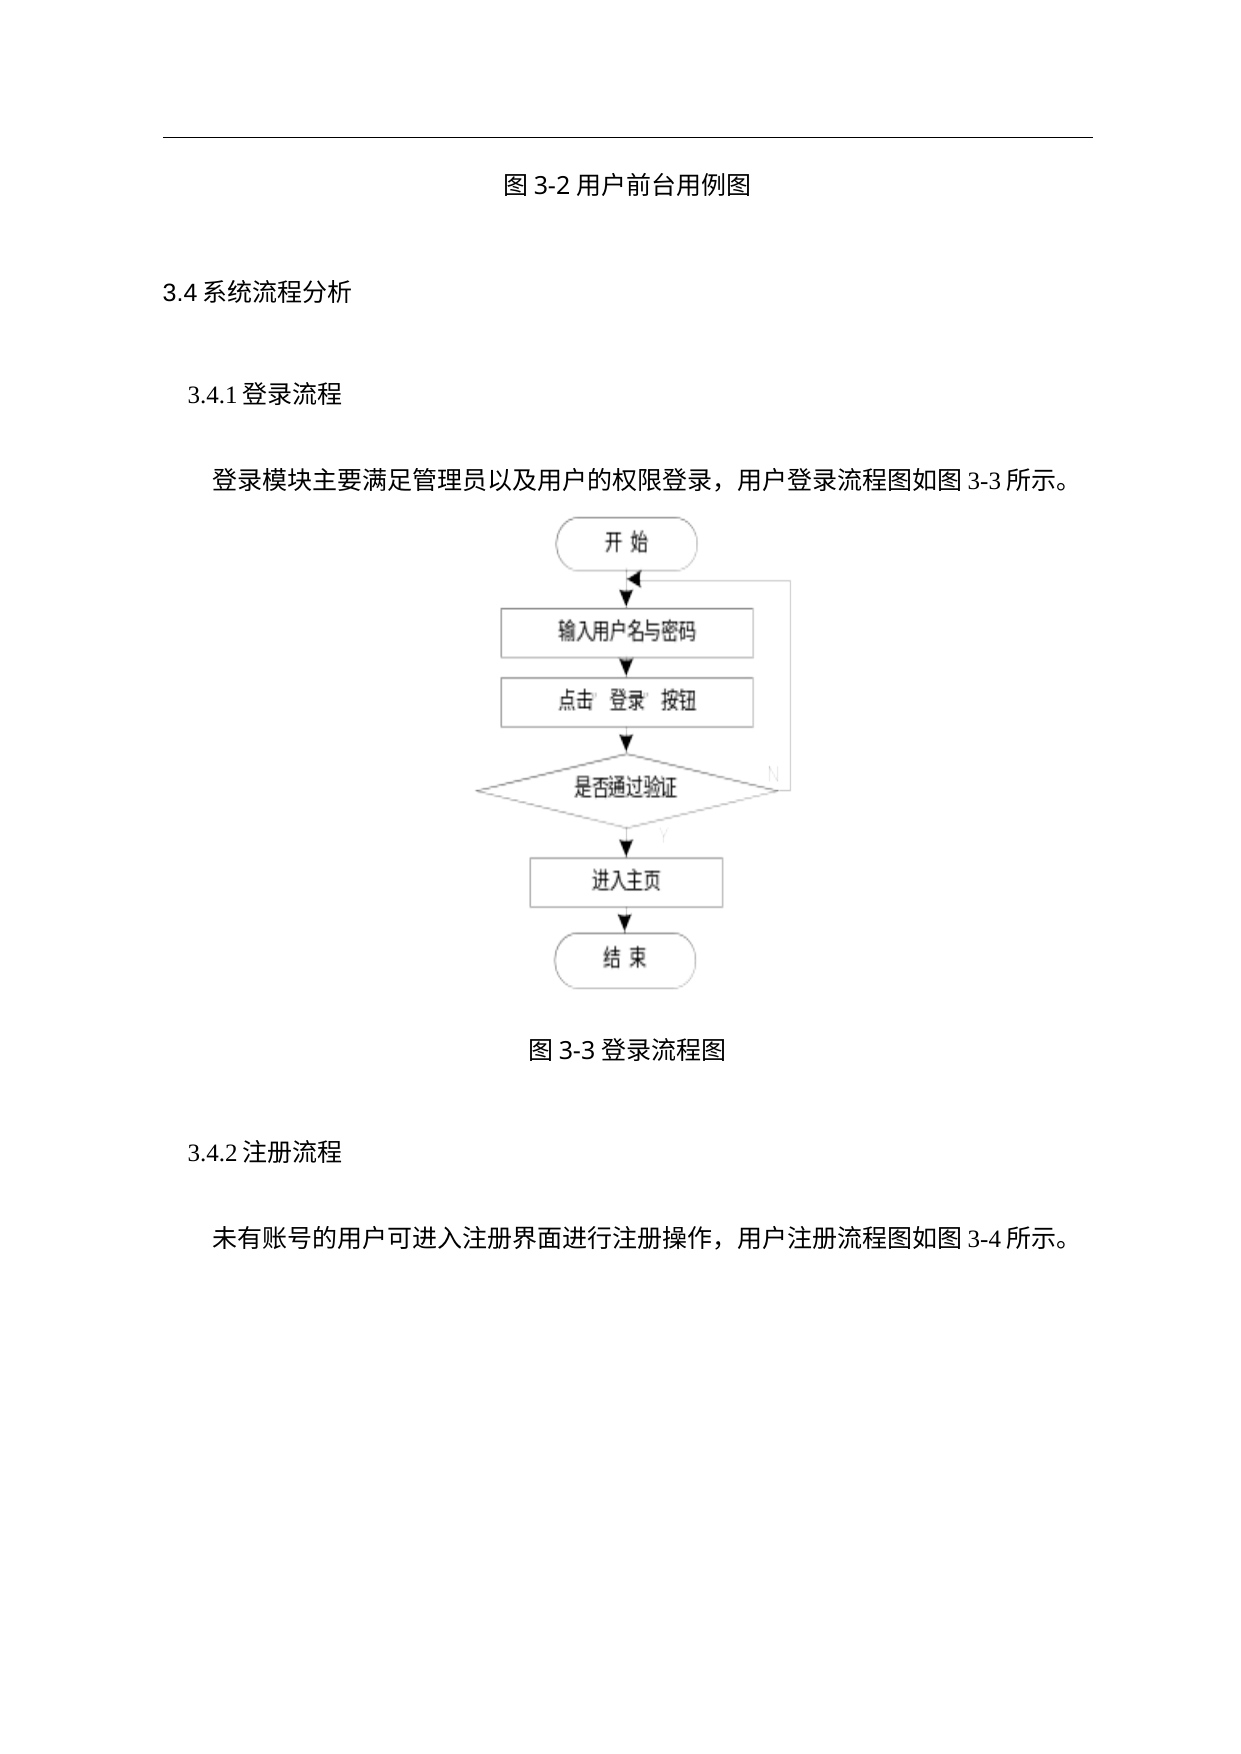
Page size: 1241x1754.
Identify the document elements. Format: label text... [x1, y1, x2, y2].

text 图3-2 用户前台用例图 [162, 148, 1093, 218]
subtitle 3.4系统流程分析 [162, 255, 1093, 325]
text 登录模块主要满足管理员以及用户的权限登录，用户登录流程图如图3-3所示。 [162, 444, 1093, 513]
text 图3-3 登录流程图 [162, 1013, 1093, 1083]
subtitle 3.4.1登录流程 [162, 358, 1093, 427]
text 未有账号的用户可进入注册界面进行注册操作，用户注册流程图如图3-4所示。 [162, 1202, 1093, 1272]
subtitle 3.4.2注册流程 [162, 1116, 1093, 1186]
